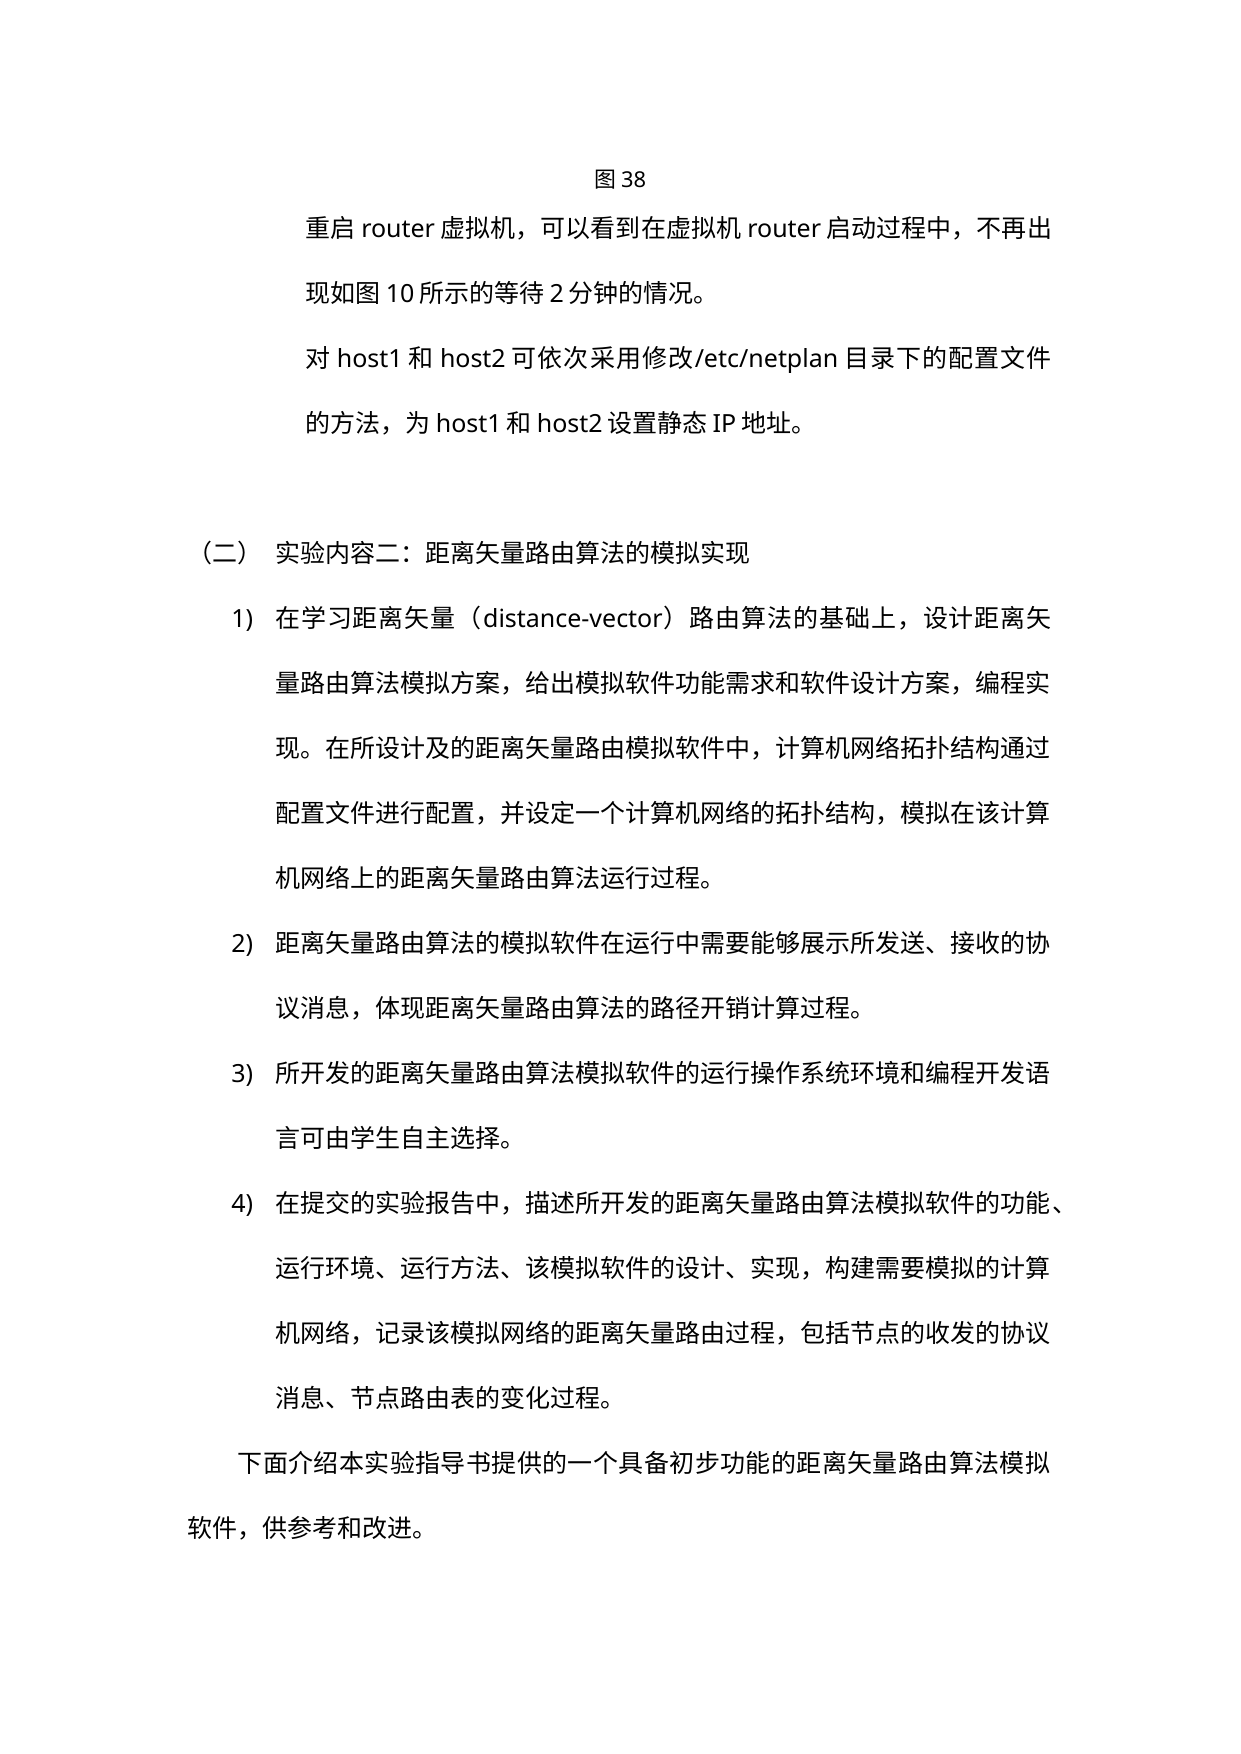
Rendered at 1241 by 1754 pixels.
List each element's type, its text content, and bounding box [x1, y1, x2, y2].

text 重启router虚拟机，可以看到在虚拟机router启动过程中，不再出现如图10所示的等待2分钟的情况。 [306, 194, 1053, 324]
list 实验内容二：距离矢量路由算法的模拟实现 [187, 519, 1053, 584]
list 在提交的实验报告中，描述所开发的距离矢量路由算法模拟软件的功能、运行环境、运行方法、该模拟软件的设计、实现，构建需要模拟的计算机网络，记录该模拟网络的距离矢量路由过程，包括节点的收发的协议消息、节点路由表的变化过程。 [231, 1169, 1053, 1429]
list 在学习距离矢量（distance-vector）路由算法的基础上，设计距离矢量路由算法模拟方案，给出模拟软件功能需求和软件设计方案，编程实现。在所设计及的距离矢量路由模拟软件中，计算机网络拓扑结构通过配置文件进行配置，并设定一个计算机网络的拓扑结构，模拟在该计算机网络上的距离矢量路由算法运行过程。 [231, 584, 1053, 909]
text 下面介绍本实验指导书提供的一个具备初步功能的距离矢量路由算法模拟软件，供参考和改进。 [187, 1429, 1053, 1559]
text 图38 [187, 162, 1053, 194]
list 所开发的距离矢量路由算法模拟软件的运行操作系统环境和编程开发语言可由学生自主选择。 [231, 1039, 1053, 1169]
list 距离矢量路由算法的模拟软件在运行中需要能够展示所发送、接收的协议消息，体现距离矢量路由算法的路径开销计算过程。 [231, 909, 1053, 1039]
text 对host1和host2可依次采用修改/etc/netplan目录下的配置文件的方法，为host1和host2设置静态IP地址。 [306, 324, 1053, 454]
